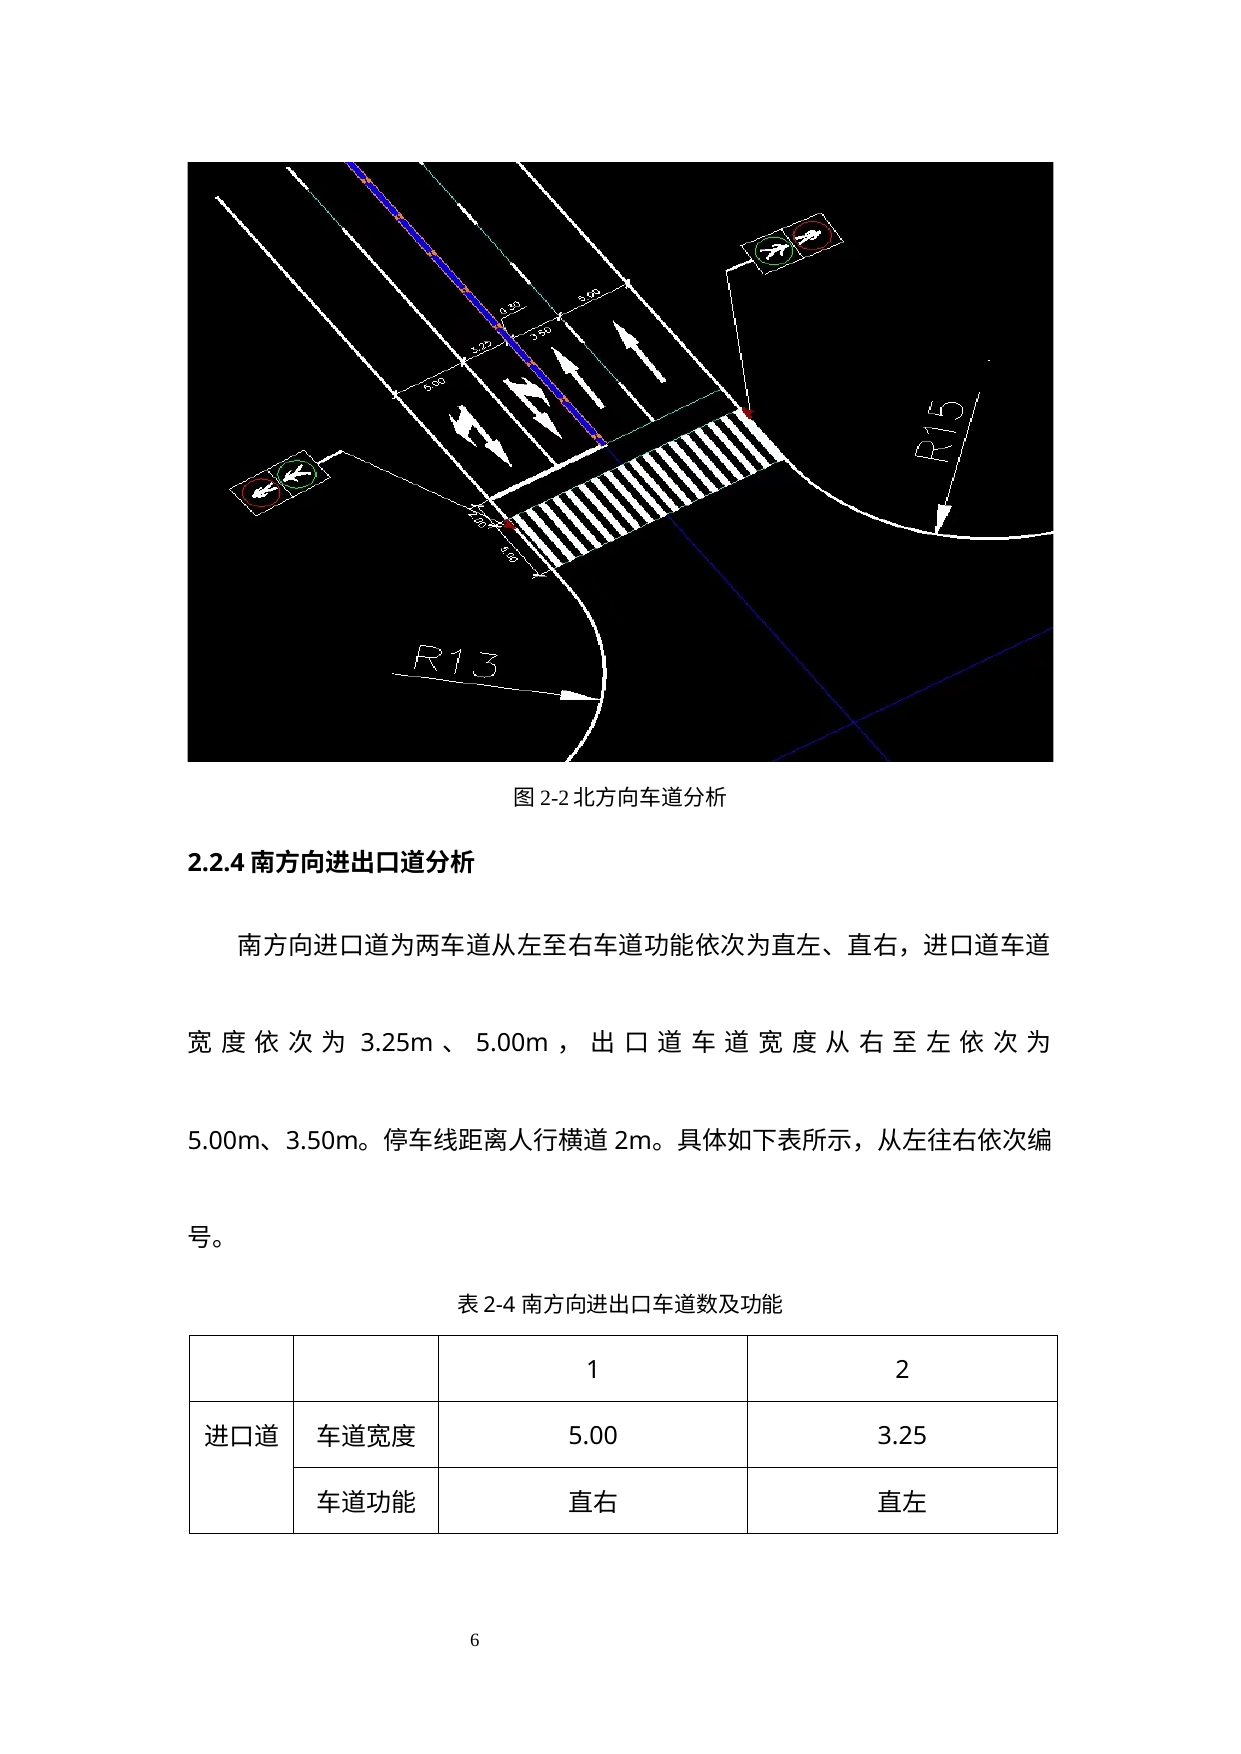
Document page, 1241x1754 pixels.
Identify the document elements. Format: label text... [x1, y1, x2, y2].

text 南方向进口道为两车道从左至右车道功能依次为直左、直右，进口道车道宽度依次为3.25m、5.00m，出口道车道宽度从右至左依次为5.00m、3.50m。停车线距离人行横道2m。具体如下表所示，从左往右依次编号。 [187, 911, 1053, 1268]
text 表2-4 南方向进出口车道数及功能 [187, 1287, 1053, 1319]
table_header 2 [748, 1336, 1057, 1401]
table_cell 直右 [439, 1468, 747, 1533]
table_header [190, 1336, 293, 1401]
picture [187, 162, 1054, 762]
table_cell 3.25 [748, 1402, 1057, 1467]
table_header [294, 1336, 438, 1401]
table_cell 进口道 [190, 1402, 293, 1533]
text 2.2.4南方向进出口道分析 [187, 828, 1053, 893]
table_cell 车道功能 [294, 1468, 438, 1533]
text 图2-2北方向车道分析 [187, 779, 1053, 812]
table_cell 5.00 [439, 1402, 747, 1467]
table_cell 直左 [748, 1468, 1057, 1533]
table_header 1 [439, 1336, 747, 1401]
table_cell 车道宽度 [294, 1402, 438, 1467]
